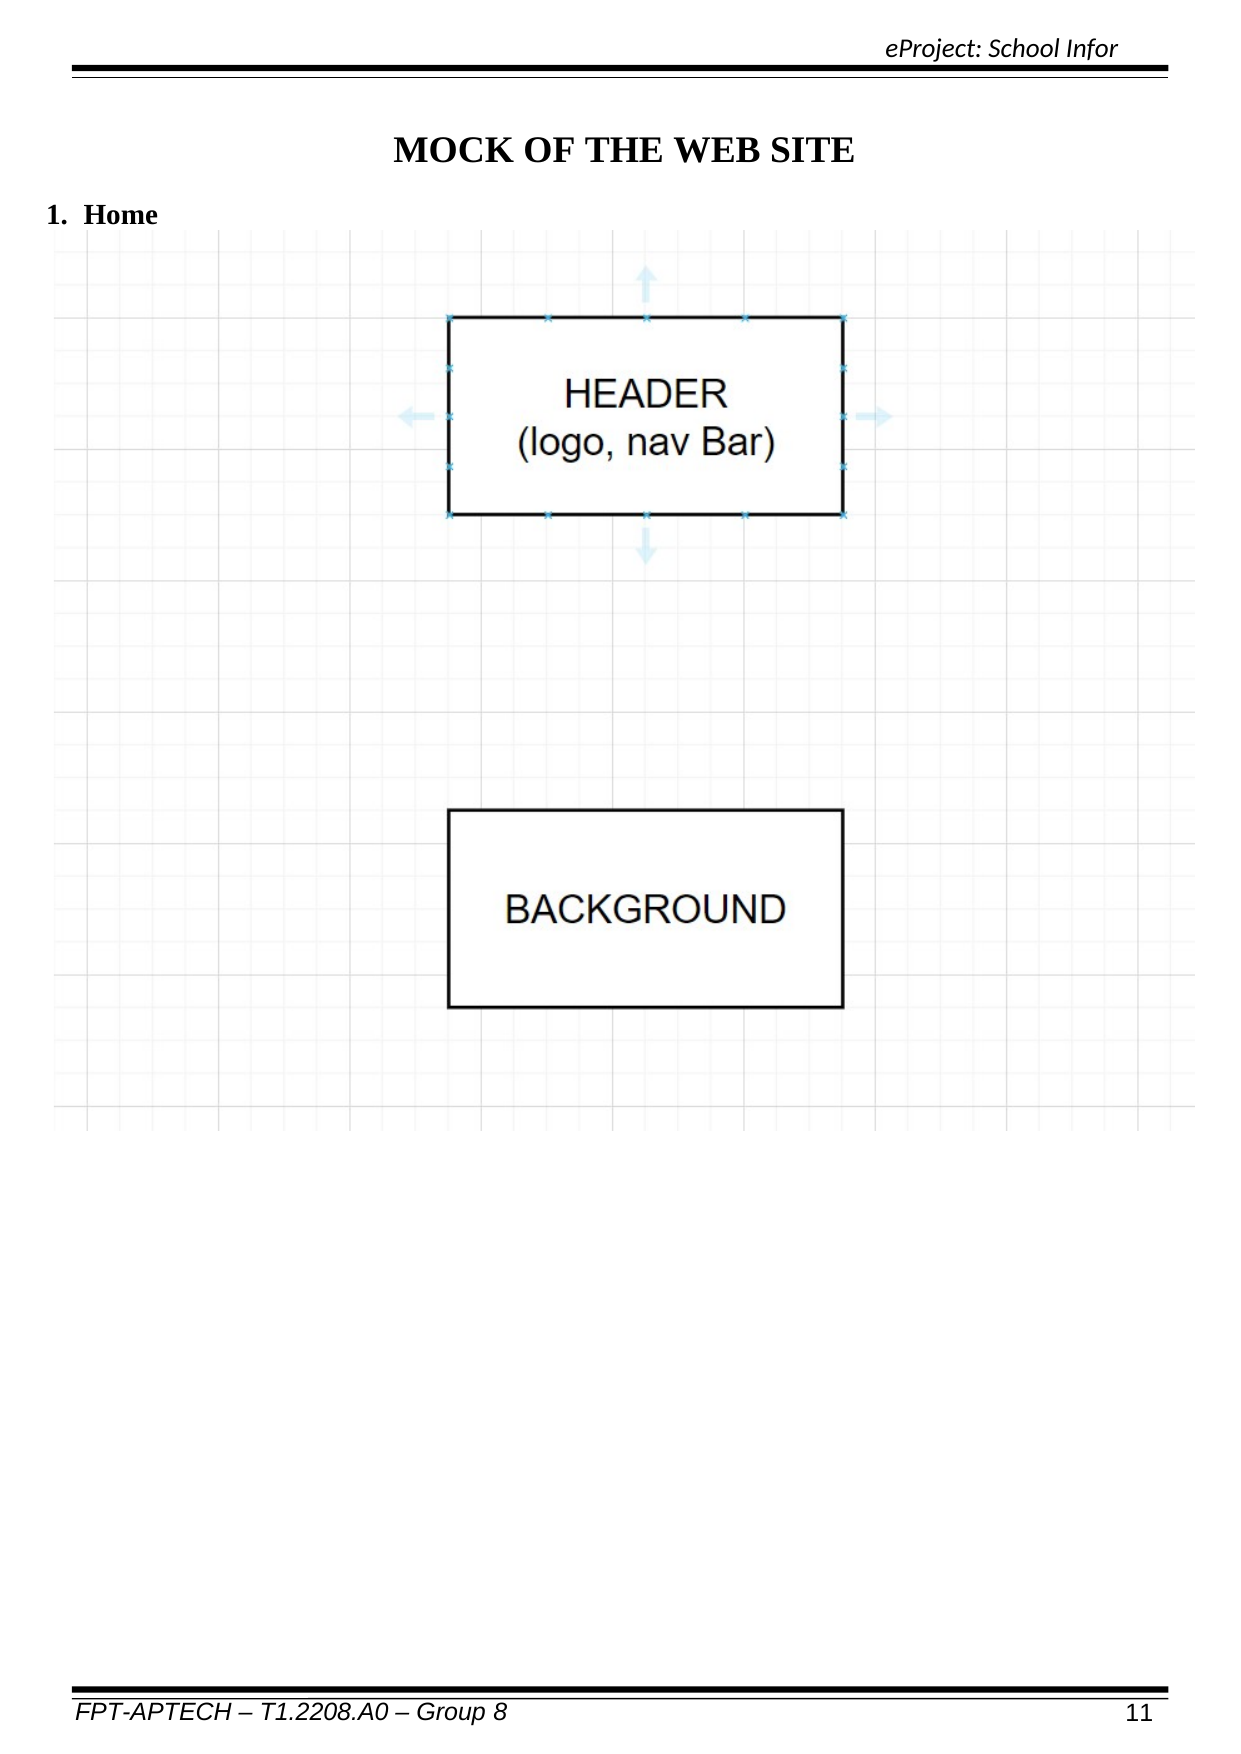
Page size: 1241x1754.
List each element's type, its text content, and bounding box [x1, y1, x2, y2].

subtitle MOCK OF THE WEB SITE [46, 128, 1203, 171]
picture [53, 230, 1195, 1131]
list Home [46, 197, 1203, 231]
